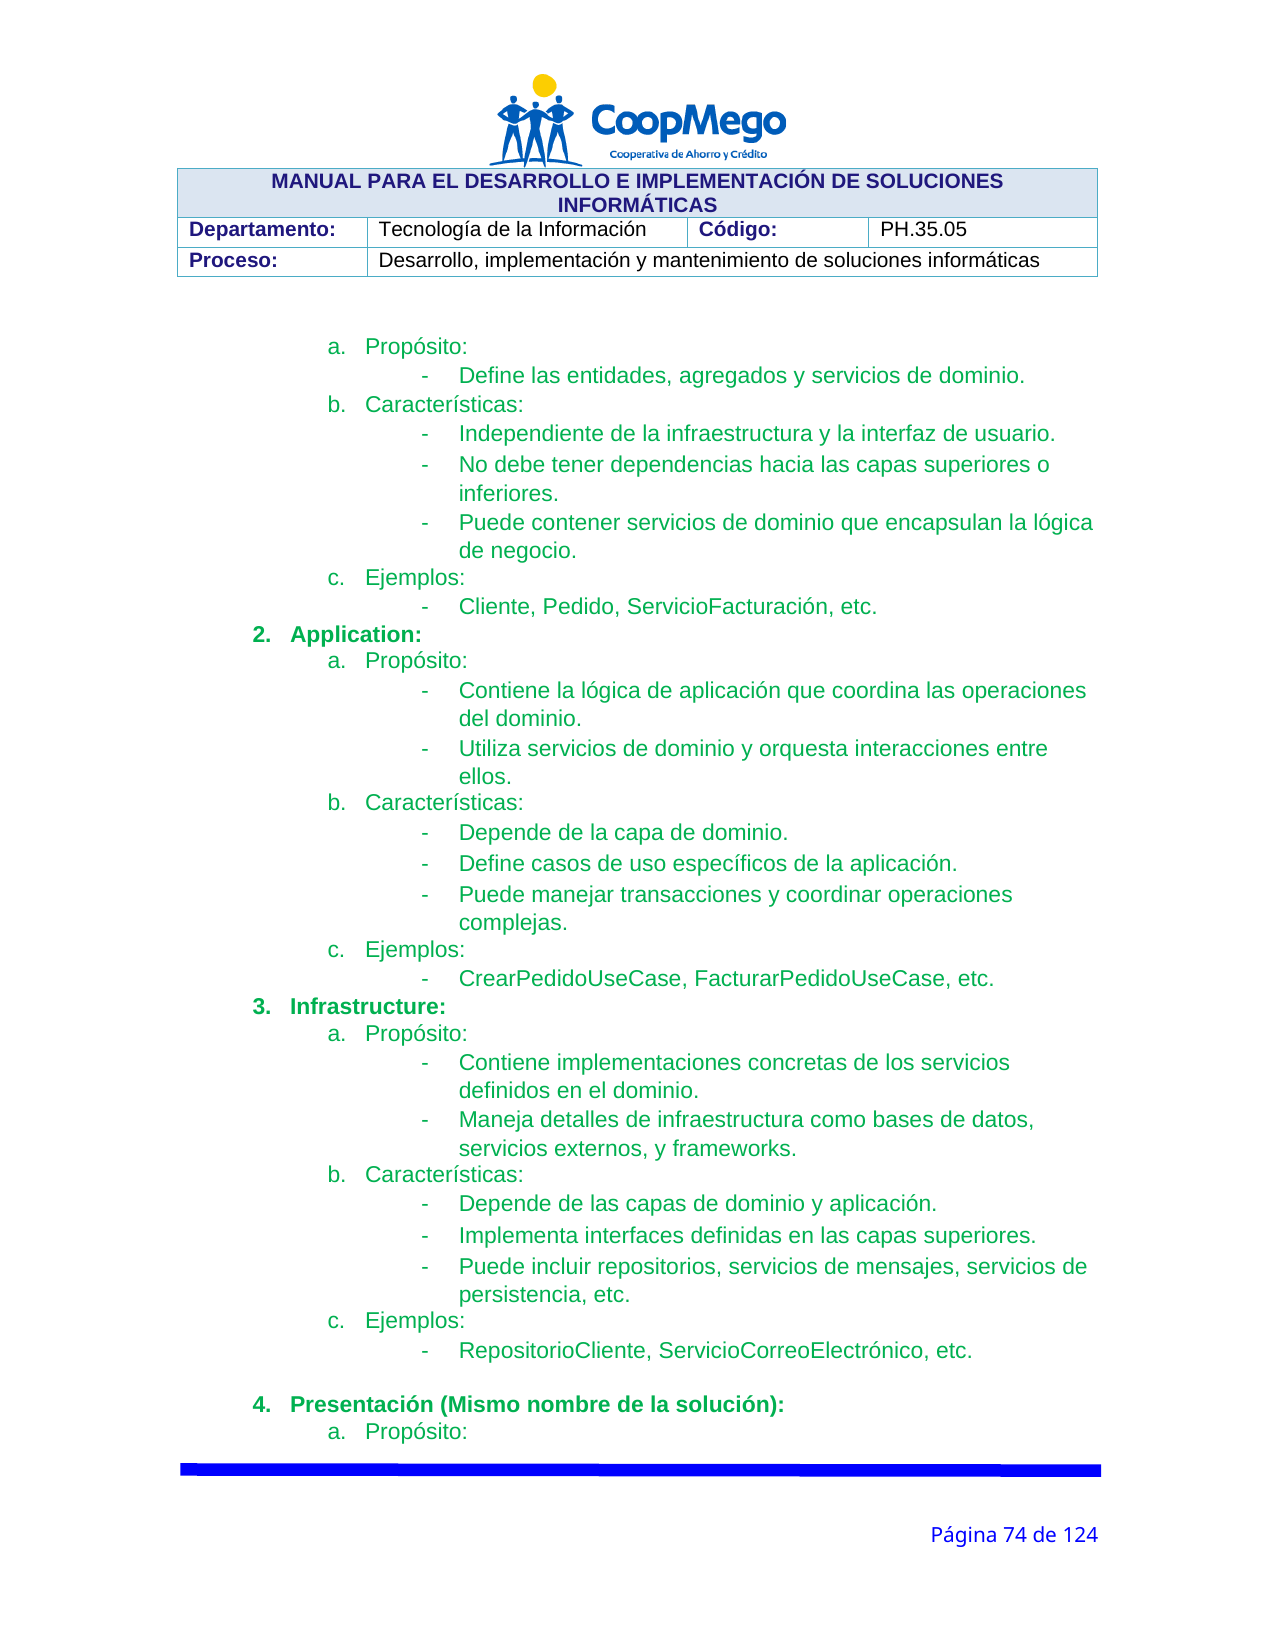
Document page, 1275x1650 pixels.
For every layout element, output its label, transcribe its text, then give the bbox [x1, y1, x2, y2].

list Depende de las capas de dominio y aplicación. [421, 1187, 1098, 1219]
list Propósito: [327, 1418, 1098, 1444]
list Presentación (Mismo nombre de la solución): [252, 1391, 1098, 1418]
list Contiene la lógica de aplicación que coordina las operaciones del dominio. [421, 674, 1098, 731]
list Define casos de uso específicos de la aplicación. [421, 847, 1098, 878]
list Puede manejar transacciones y coordinar operaciones complejas. [421, 878, 1098, 936]
list Cliente, Pedido, ServicioFacturación, etc. [421, 590, 1098, 621]
list Propósito: [327, 647, 1098, 674]
list Características: [327, 391, 1098, 417]
list Utiliza servicios de dominio y orquesta interacciones entre ellos. [421, 731, 1098, 789]
list Puede incluir repositorios, servicios de mensajes, servicios de persistencia, etc. [421, 1250, 1098, 1307]
list CrearPedidoUseCase, FacturarPedidoUseCase, etc. [421, 962, 1098, 993]
list Puede contener servicios de dominio que encapsulan la lógica de negocio. [421, 506, 1098, 563]
list RepositorioCliente, ServicioCorreoElectrónico, etc. [421, 1334, 1098, 1365]
list Implementa interfaces definidas en las capas superiores. [421, 1219, 1098, 1250]
list Propósito: [327, 1019, 1098, 1046]
picture [488, 73, 787, 168]
list Características: [327, 1161, 1098, 1187]
list Application: [252, 621, 1098, 647]
list Define las entidades, agregados y servicios de dominio. [421, 359, 1098, 391]
list Contiene implementaciones concretas de los servicios definidos en el dominio. [421, 1046, 1098, 1103]
list Independiente de la infraestructura y la interfaz de usuario. [421, 417, 1098, 448]
list Características: [327, 789, 1098, 815]
list Ejemplos: [327, 1307, 1098, 1334]
list No debe tener dependencias hacia las capas superiores o inferiores. [421, 448, 1098, 506]
list Ejemplos: [327, 563, 1098, 590]
list Ejemplos: [327, 936, 1098, 962]
list Depende de la capa de dominio. [421, 815, 1098, 847]
list Maneja detalles de infraestructura como bases de datos, servicios externos, y frameworks. [421, 1103, 1098, 1161]
list Propósito: [327, 333, 1098, 359]
list Infrastructure: [252, 993, 1098, 1019]
